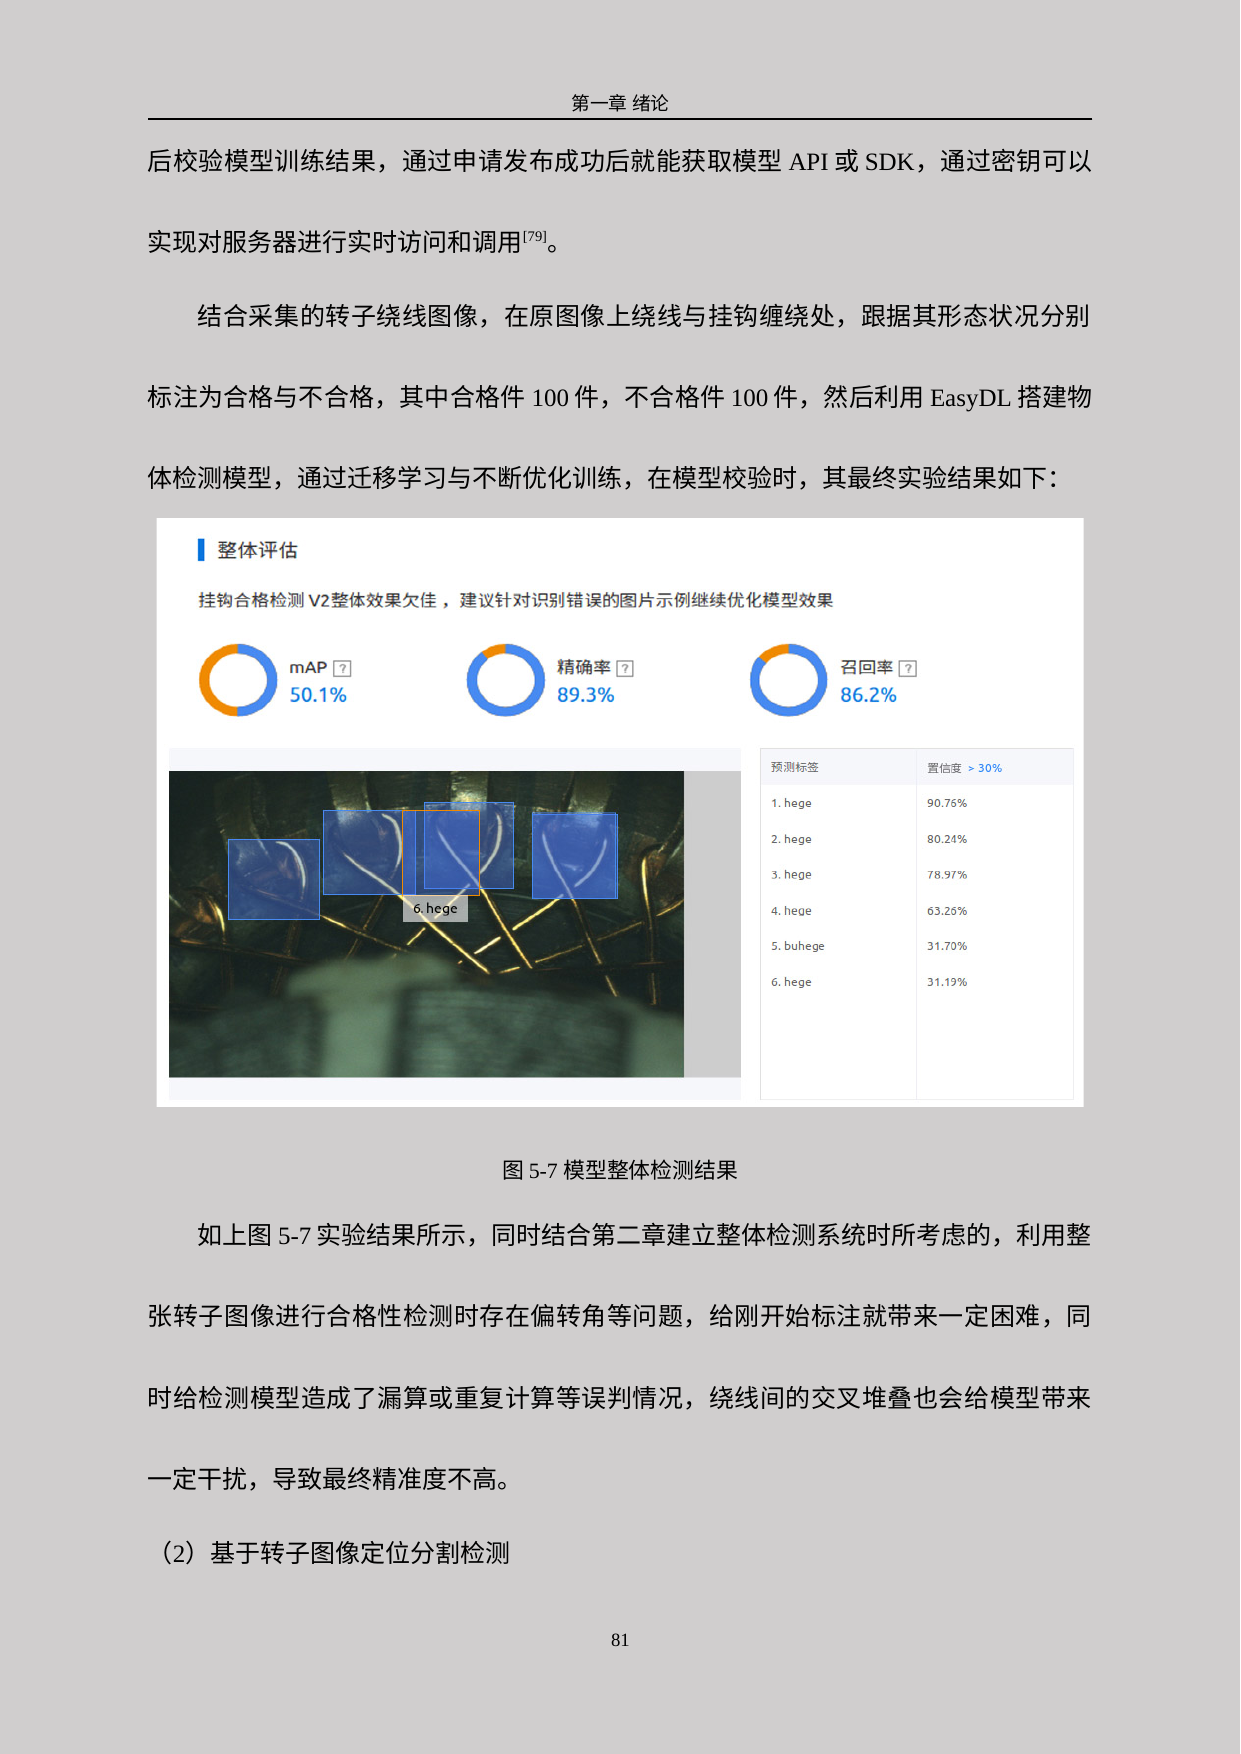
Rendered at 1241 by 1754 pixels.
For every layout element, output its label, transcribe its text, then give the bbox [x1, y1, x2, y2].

text 结合采集的转子绕线图像，在原图像上绕线与挂钩缠绕处，跟据其形态状况分别标注为合格与不合格，其中合格件100件，不合格件100件，然后利用EasyDL搭建物体检测模型，通过迁移学习与不断优化训练，在模型校验时，其最终实验结果如下： [148, 282, 1092, 509]
picture [156, 518, 1084, 1107]
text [148, 127, 1092, 273]
text 如上图5-7实验结果所示，同时结合第二章建立整体检测系统时所考虑的，利用整张转子图像进行合格性检测时存在偏转角等问题，给刚开始标注就带来一定困难，同时给检测模型造成了漏算或重复计算等误判情况，绕线间的交叉堆叠也会给模型带来一定干扰，导致最终精准度不高。 [148, 1201, 1092, 1510]
text （2）基于转子图像定位分割检测 [148, 1519, 1092, 1584]
text 图5-7 模型整体检测结果 [148, 1152, 1092, 1185]
